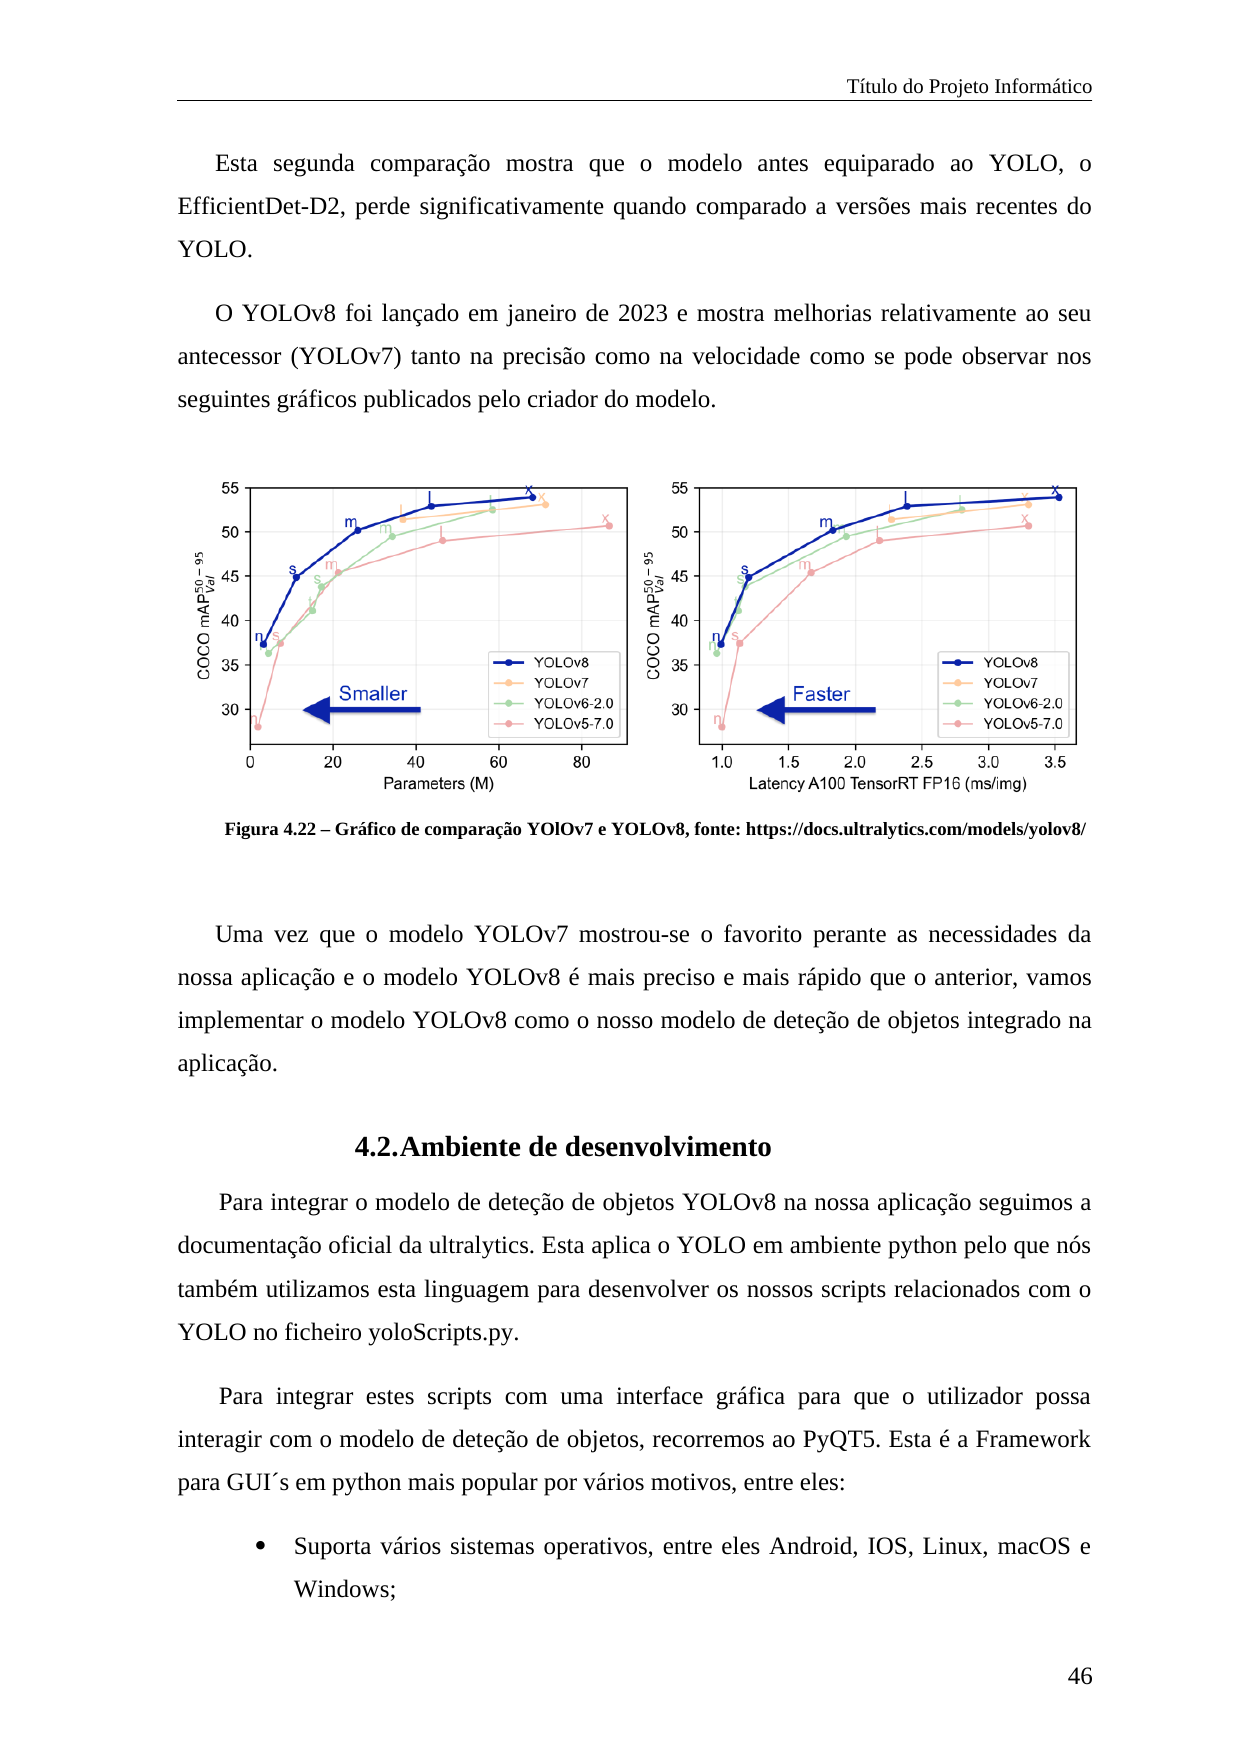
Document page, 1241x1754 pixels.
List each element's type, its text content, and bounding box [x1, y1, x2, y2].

text Para integrar o modelo de deteção de objetos YOLOv8 na nossa aplicação seguimos a documentação oficial da ultralytics. Esta aplica o YOLO em ambiente python pelo que nós também utilizamos esta linguagem para desenvolver os nossos scripts relacionados com o YOLO no ficheiro yoloScripts.py. [177, 1187, 1092, 1346]
list Suporta vários sistemas operativos, entre eles Android, IOS, Linux, macOS e Windows; [256, 1531, 1092, 1603]
text Esta segunda comparação mostra que o modelo antes equiparado ao YOLO, o EfficientDet-D2, perde significativamente quando comparado a versões mais recentes do YOLO. [177, 148, 1092, 263]
text Para integrar estes scripts com uma interface gráfica para que o utilizador possa interagir com o modelo de deteção de objetos, recorremos ao PyQT5. Esta é a Framework para GUI´s em python mais popular por vários motivos, entre eles: [177, 1381, 1092, 1496]
text O YOLOv8 foi lançado em janeiro de 2023 e mostra melhorias relativamente ao seu antecessor (YOLOv7) tanto na precisão como na velocidade como se pode observar nos seguintes gráficos publicados pelo criador do modelo. [177, 298, 1092, 413]
subtitle Ambiente de desenvolvimento [354, 1129, 1092, 1162]
text Uma vez que o modelo YOLOv7 mostrou-se o favorito perante as necessidades da nossa aplicação e o modelo YOLOv8 é mais preciso e mais rápido que o anterior, vamos implementar o modelo YOLOv8 como o nosso modelo de deteção de objetos integrado na aplicação. [177, 919, 1092, 1077]
picture [177, 464, 1093, 809]
